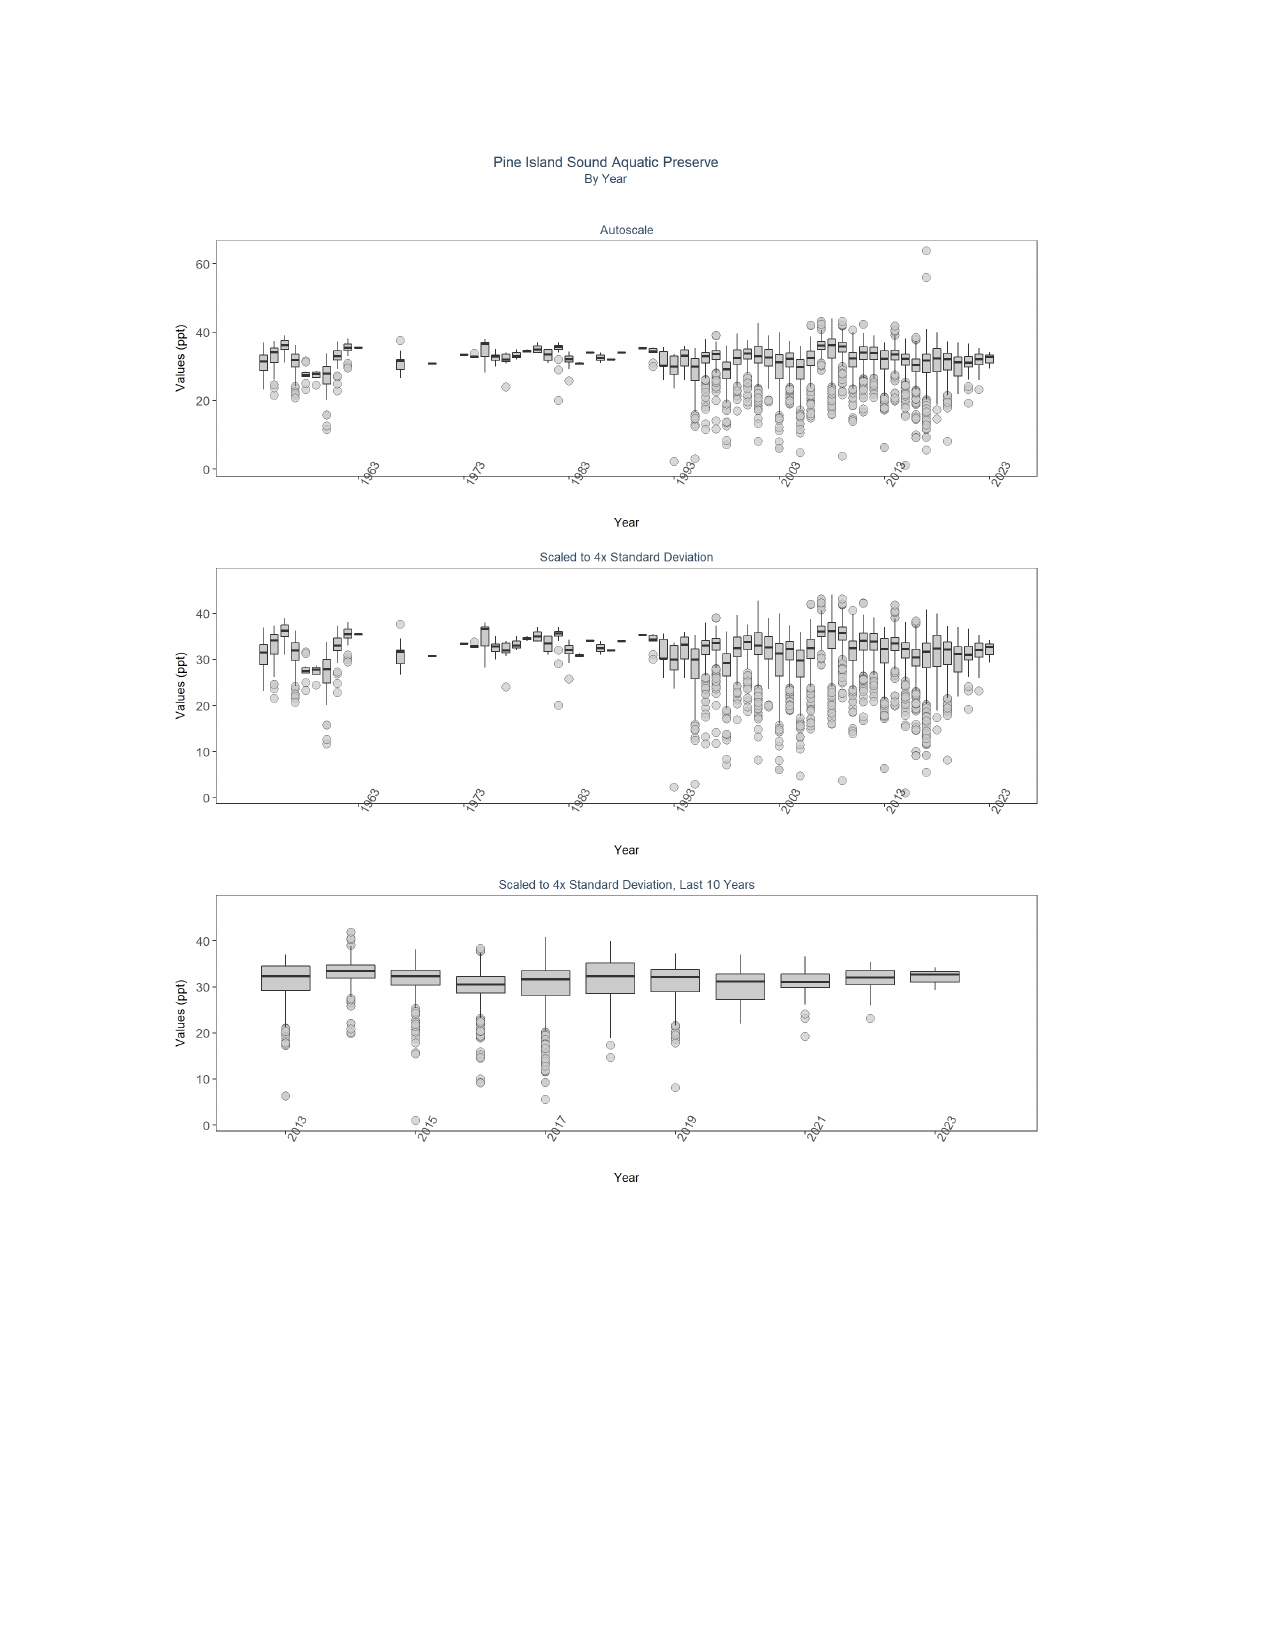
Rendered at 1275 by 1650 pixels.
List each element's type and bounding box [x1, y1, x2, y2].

picture [168, 150, 1044, 1200]
